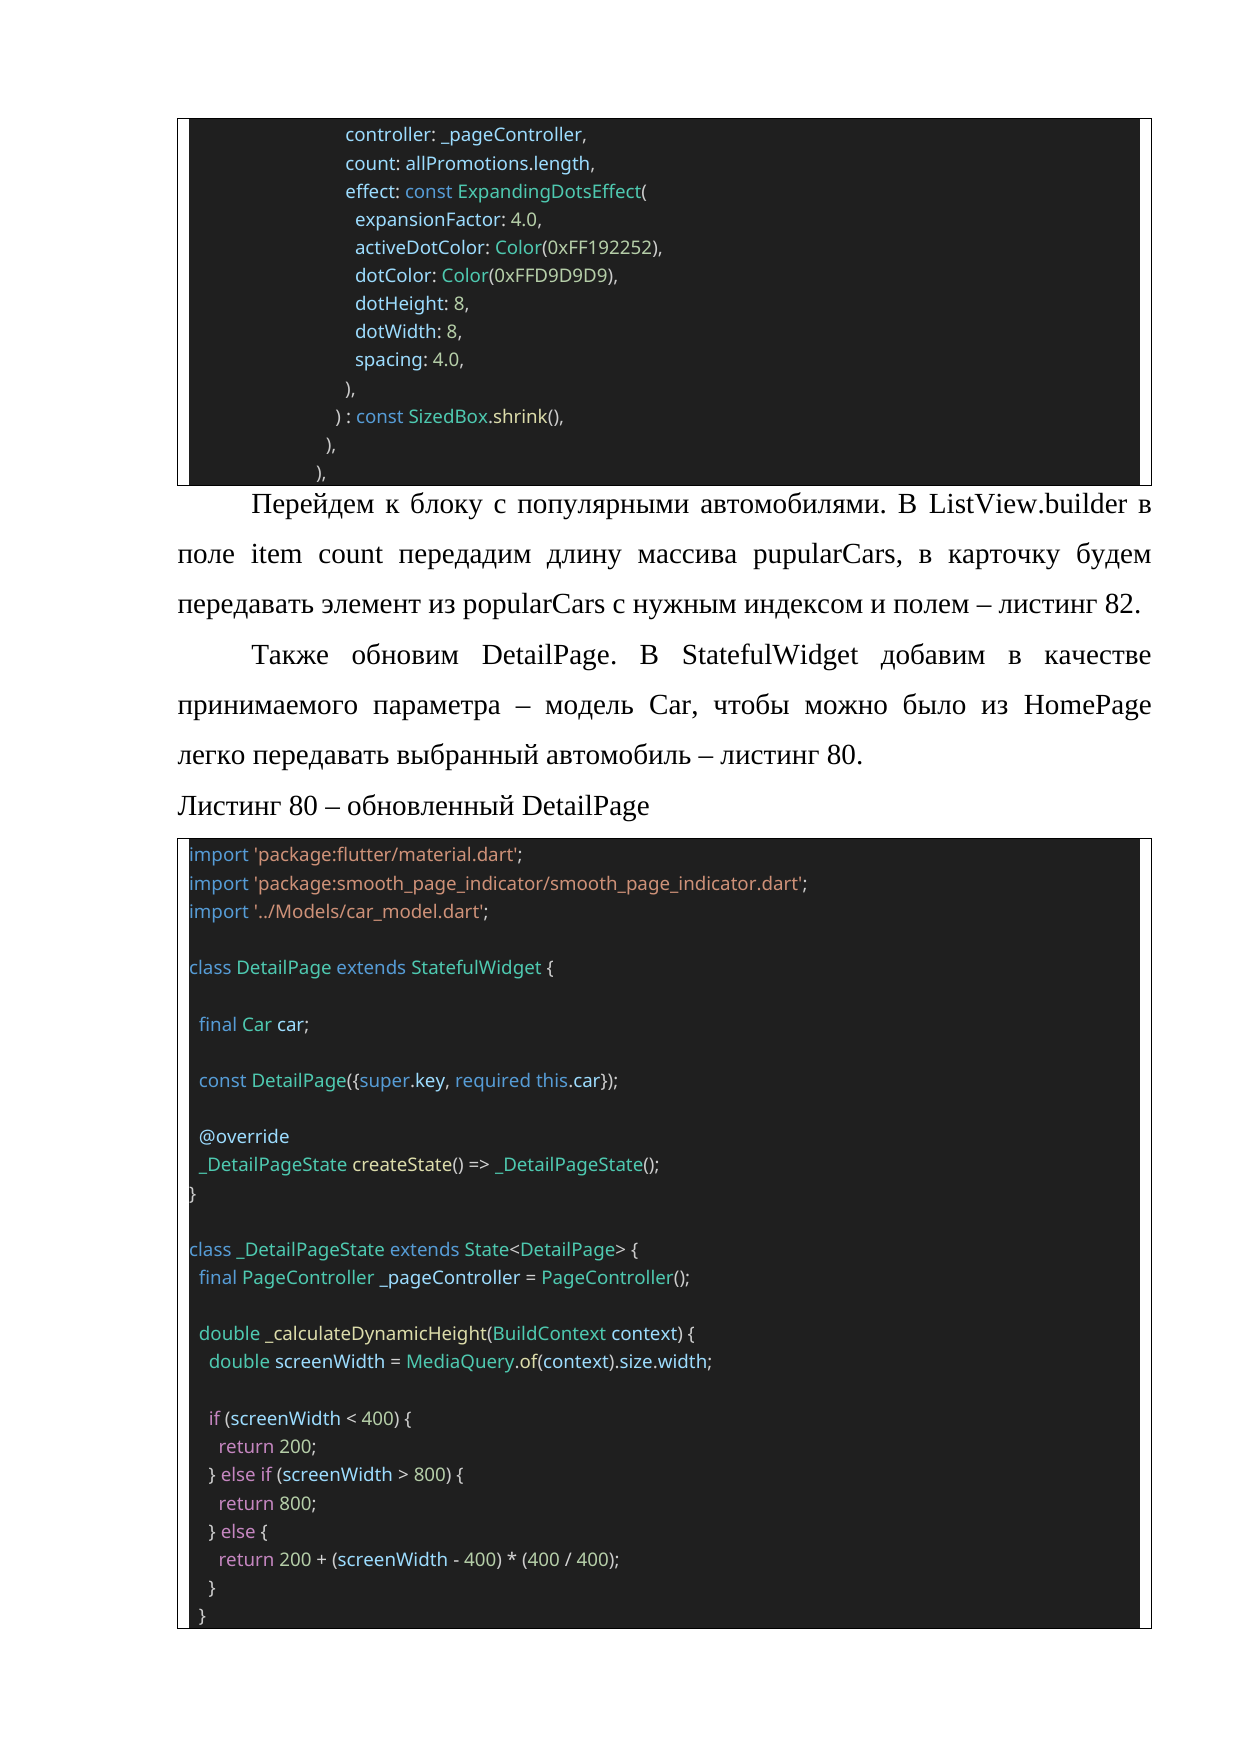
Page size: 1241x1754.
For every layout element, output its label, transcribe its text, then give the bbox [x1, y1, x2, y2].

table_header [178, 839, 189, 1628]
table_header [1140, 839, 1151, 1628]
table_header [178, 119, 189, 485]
text Листинг 80 – обновленный DetailPage [177, 788, 1152, 821]
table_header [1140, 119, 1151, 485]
text Перейдем к блоку с популярными автомобилями. В ListView.builder в поле item count передадим длину массива pupularCars, в карточку будем передавать элемент из popularCars с нужным индексом и полем – листинг 82. [177, 486, 1152, 620]
text Также обновим DetailPage. В StatefulWidget добавим в качестве принимаемого параметра – модель Car, чтобы можно было из HomePage легко передавать выбранный автомобиль – листинг 80. [177, 637, 1152, 771]
